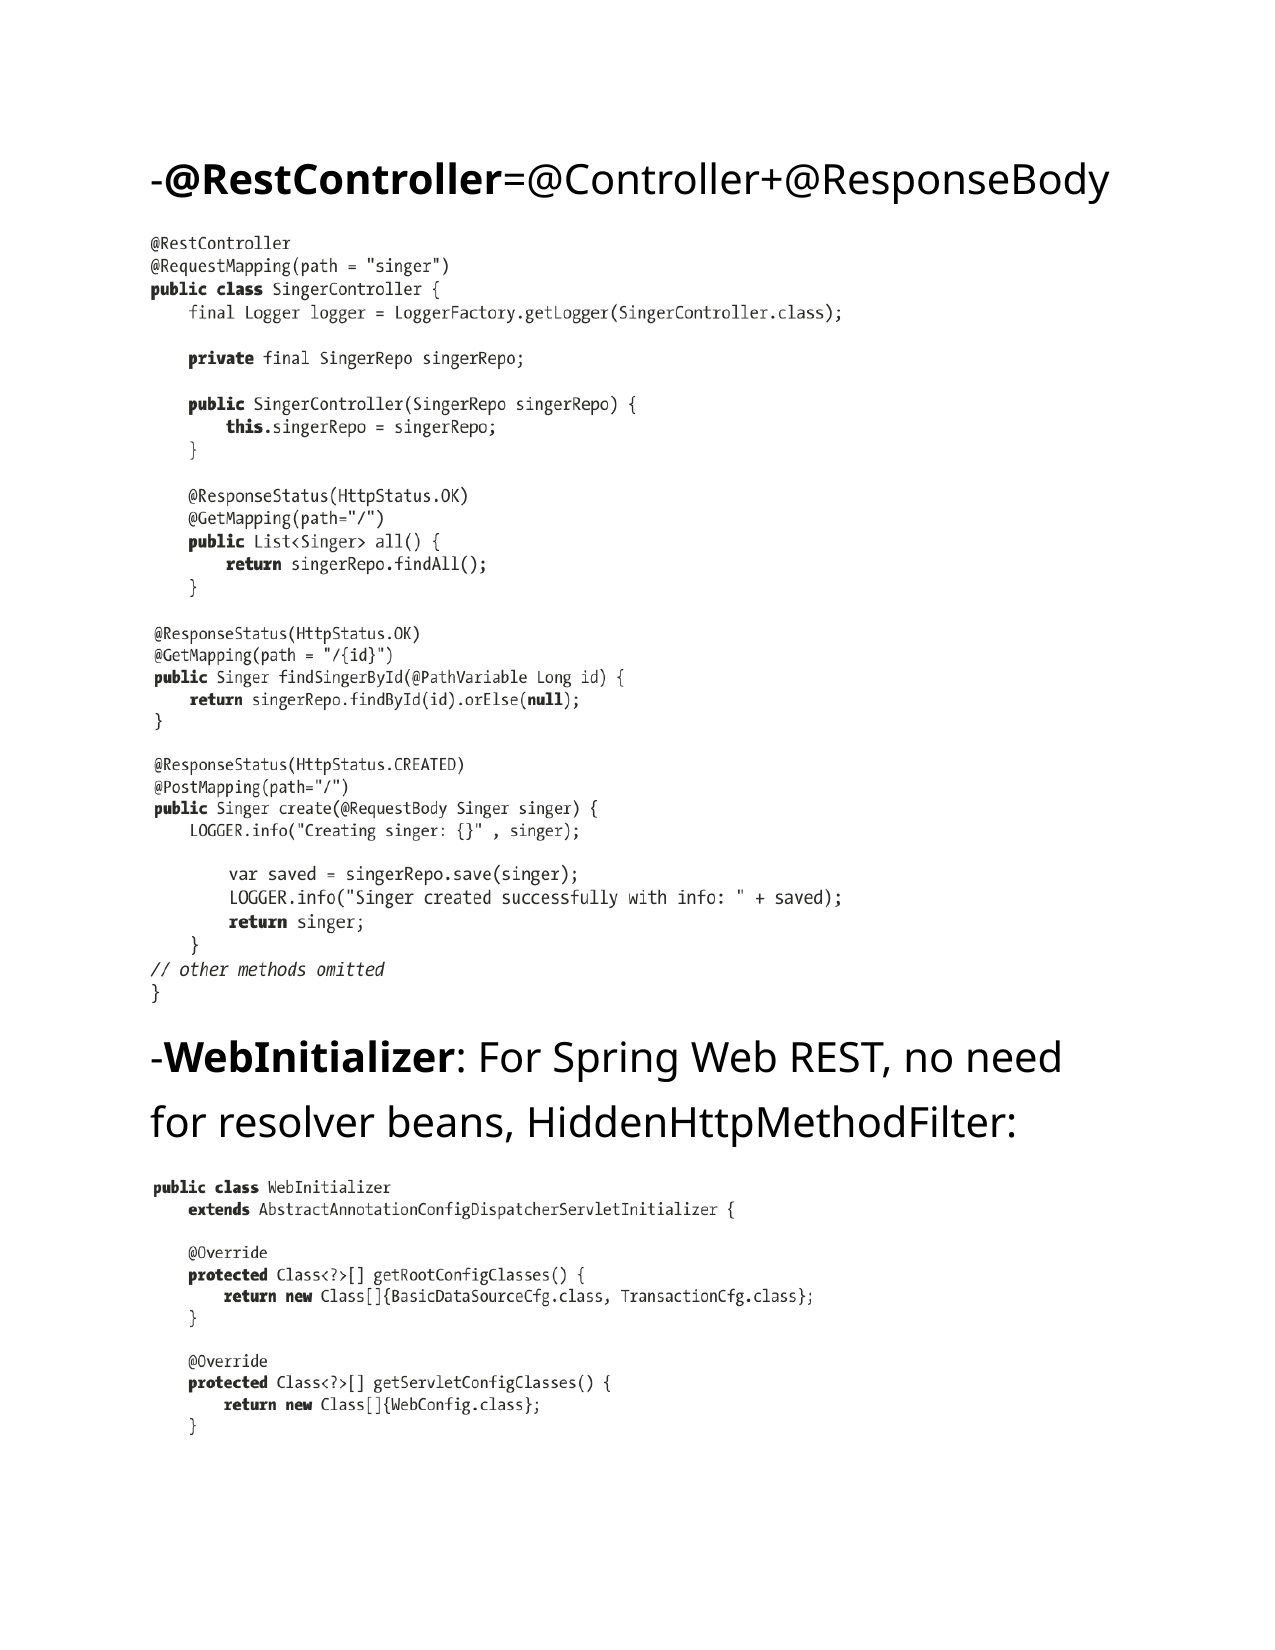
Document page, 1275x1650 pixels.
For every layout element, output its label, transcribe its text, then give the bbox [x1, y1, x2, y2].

text -@RestController=@Controller+@ResponseBody [150, 150, 1125, 207]
picture [150, 621, 626, 841]
picture [150, 231, 841, 600]
picture [150, 1174, 811, 1437]
text -WebInitializer: For Spring Web REST, no need for resolver beans, HiddenHttpMethodFilter: [150, 1028, 1125, 1149]
picture [150, 862, 841, 1006]
